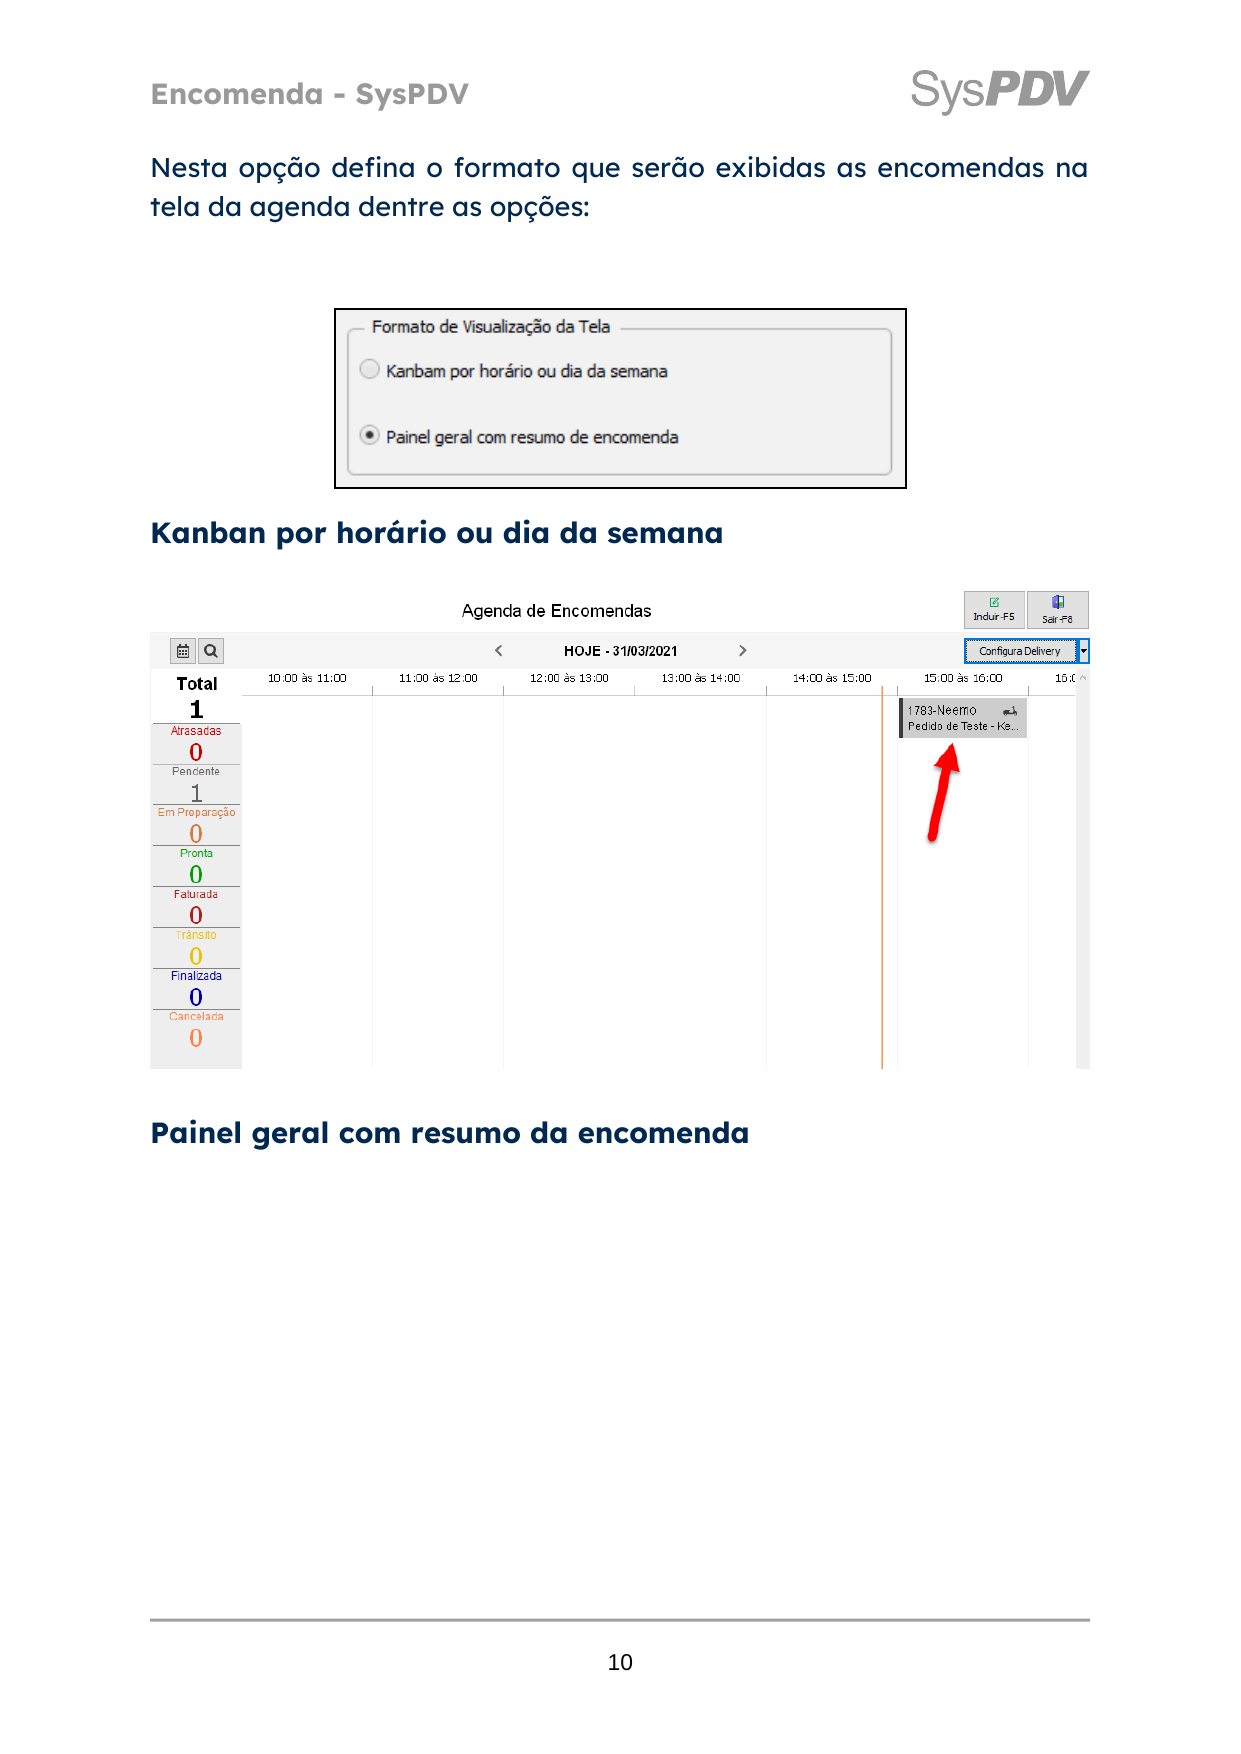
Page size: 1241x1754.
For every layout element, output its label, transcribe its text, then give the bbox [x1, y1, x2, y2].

picture [150, 589, 1091, 1069]
picture [336, 310, 905, 487]
text Kanban por horário ou dia da semana [150, 514, 1090, 551]
picture [911, 70, 1091, 116]
text Painel geral com resumo da encomenda [150, 1114, 1090, 1150]
text Nesta opção defina o formato que serão exibidas as encomendas na tela da agenda dentre as opções: [150, 150, 1090, 223]
